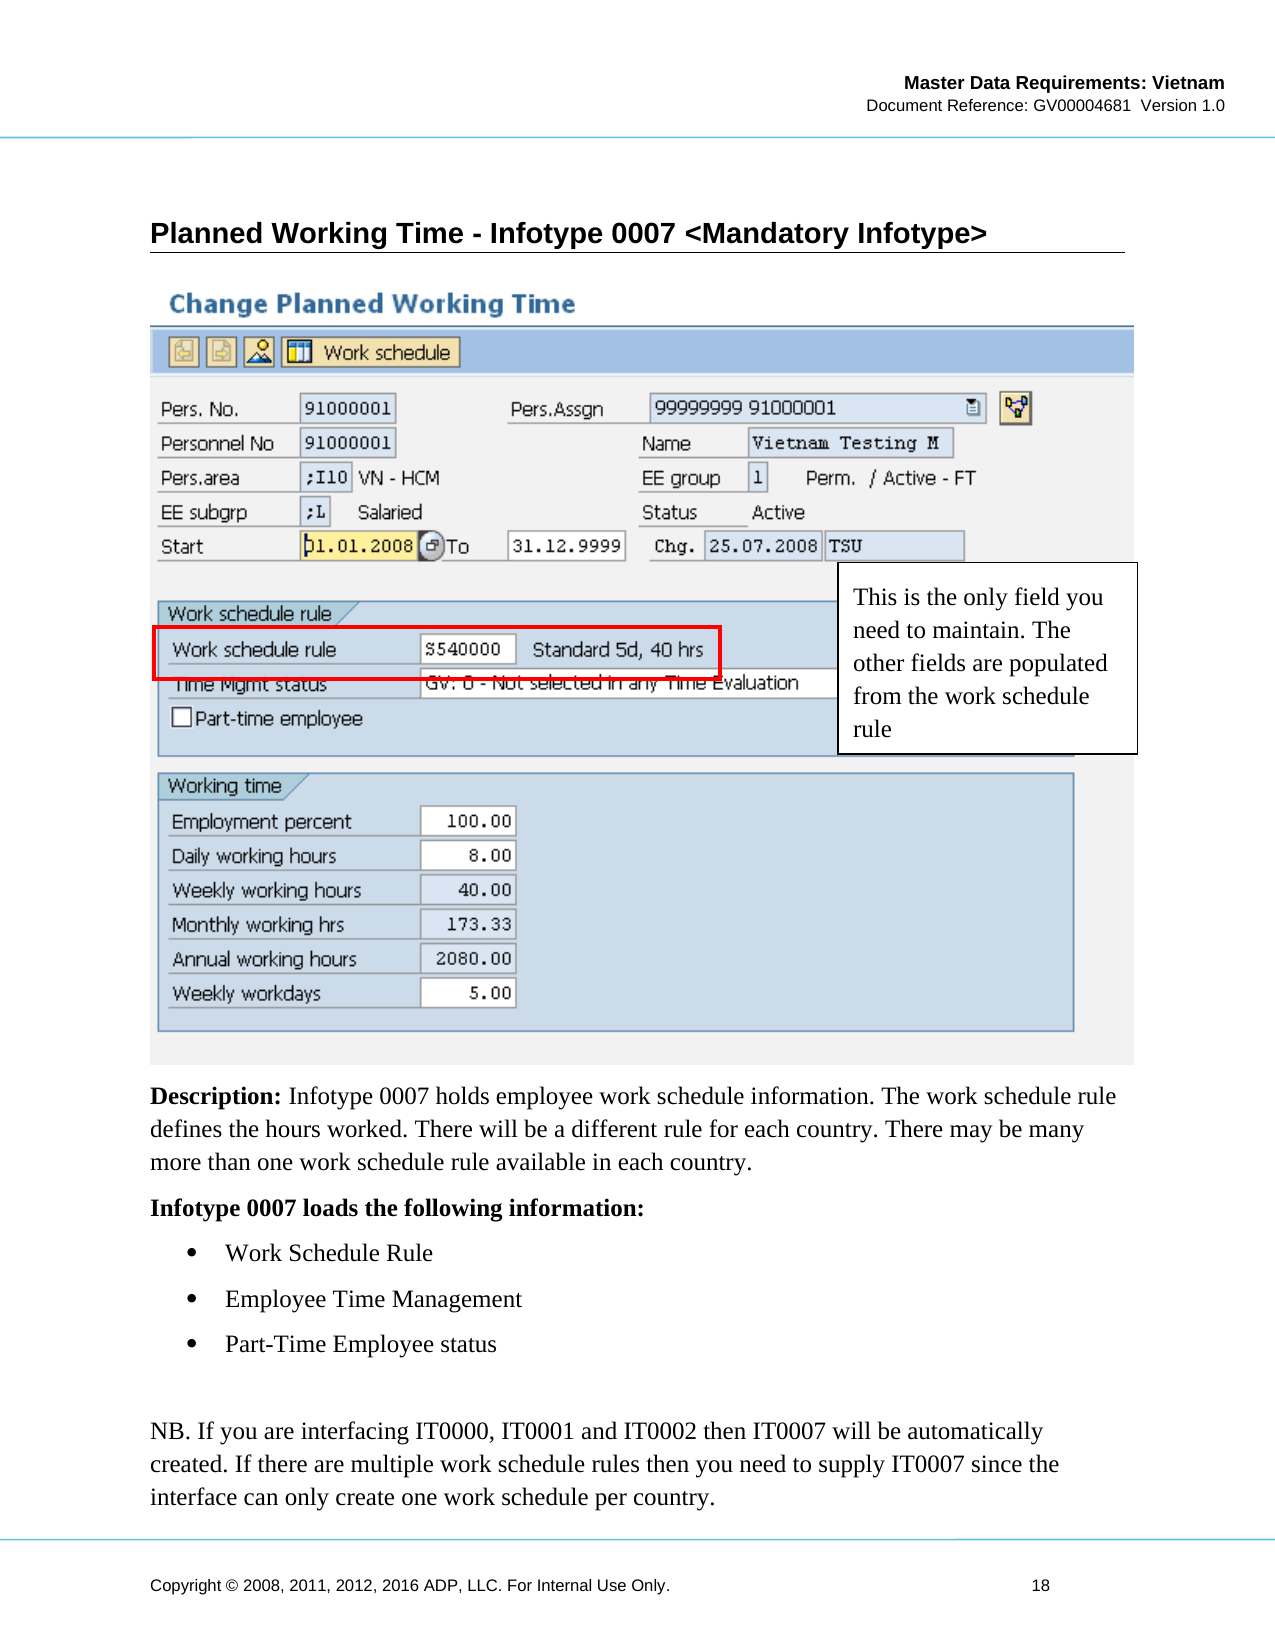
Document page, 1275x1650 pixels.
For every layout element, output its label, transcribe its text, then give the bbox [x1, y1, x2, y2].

text Infotype 0007 loads the following information: [150, 1193, 1125, 1222]
list Work Schedule Rule [187, 1238, 1125, 1267]
list Employee Time Management [187, 1284, 1125, 1313]
text Description: Infotype 0007 holds employee work schedule information. The work schedule rule defines the hours worked. There will be a different rule for each country. There may be many more than one work schedule rule available in each country. [150, 1081, 1125, 1176]
picture [150, 282, 1134, 1065]
text NB. If you are interfacing IT0000, IT0001 and IT0002 then IT0007 will be automatically created. If there are multiple work schedule rules then you need to supply IT0007 since the interface can only create one work schedule per country. [150, 1416, 1125, 1511]
list Part-Time Employee status [187, 1329, 1125, 1358]
subtitle Planned Working Time - Infotype 0007 <Mandatory Infotype> [150, 216, 1125, 252]
